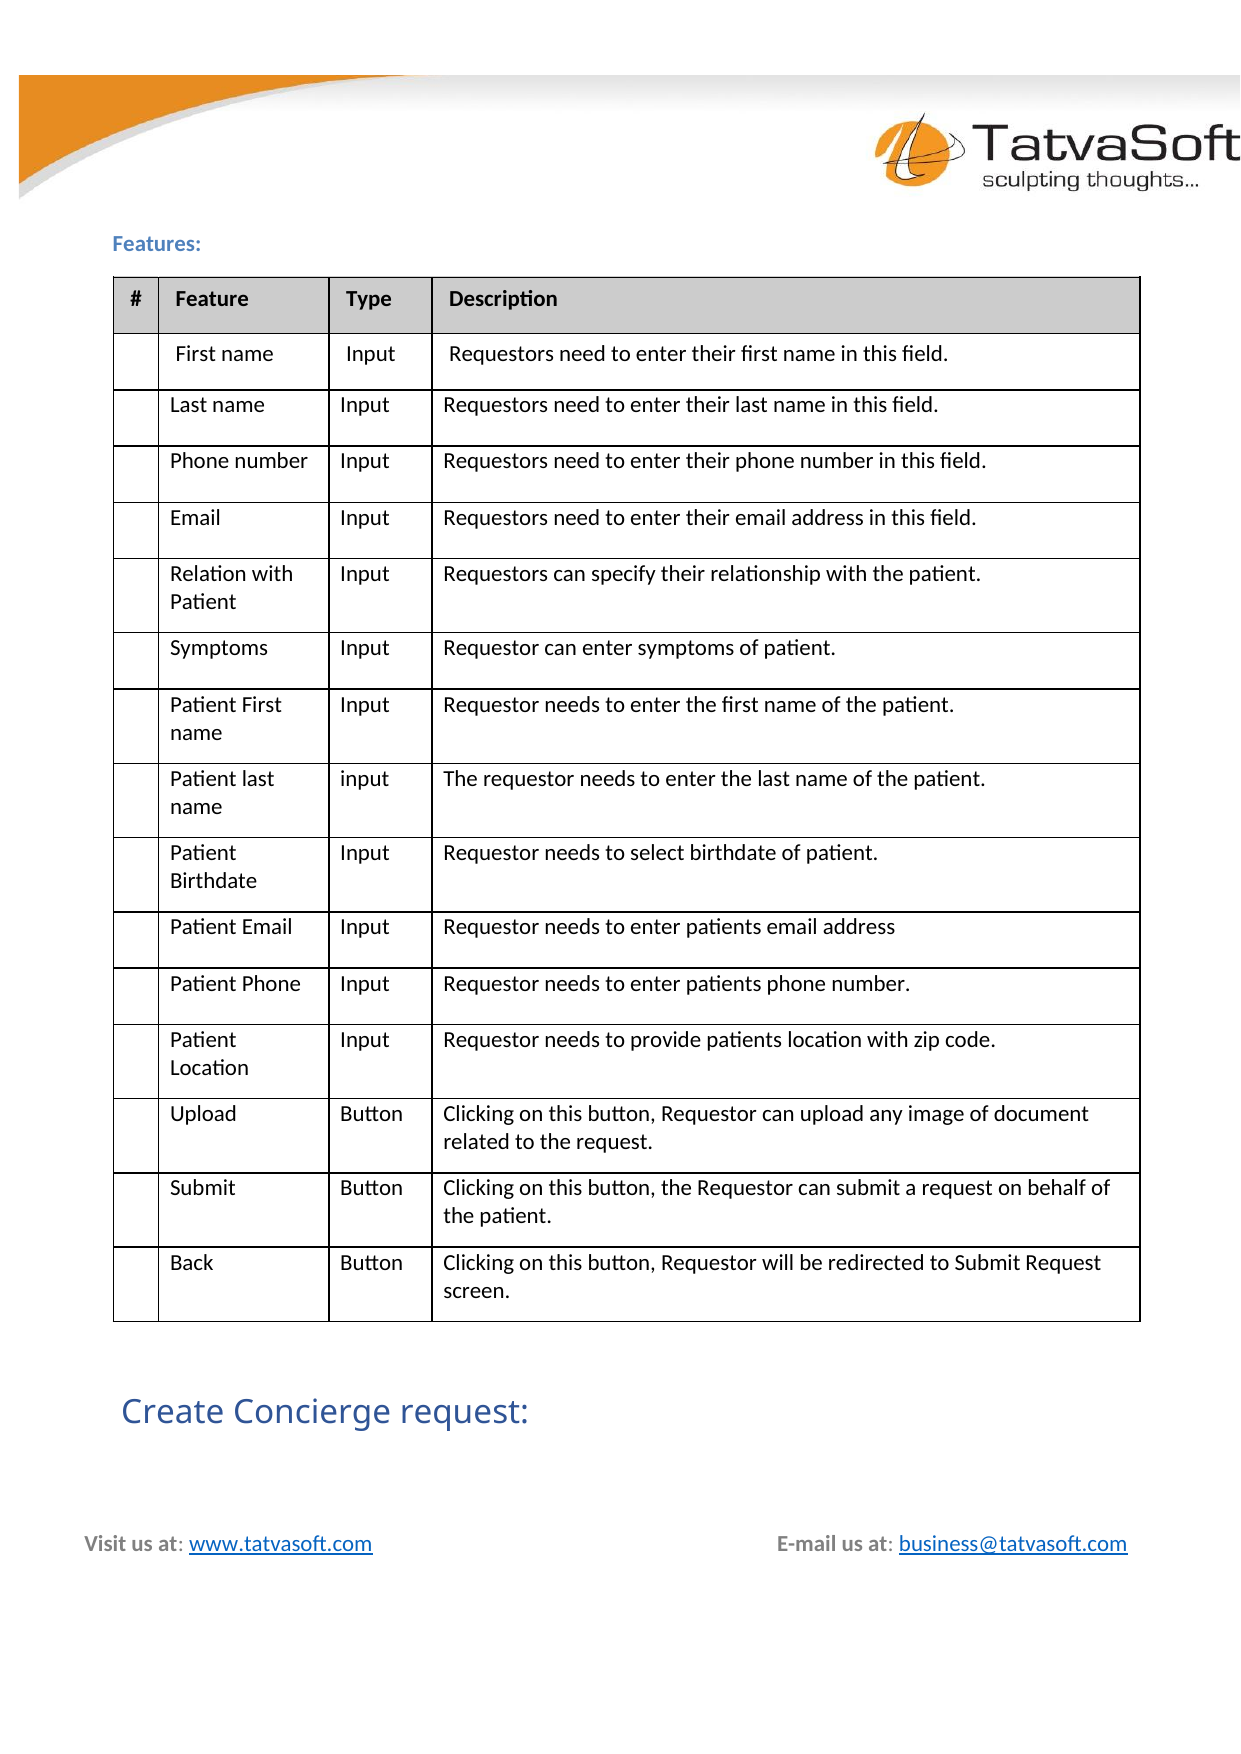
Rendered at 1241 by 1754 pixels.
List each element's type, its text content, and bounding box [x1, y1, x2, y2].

table_header # [114, 278, 158, 333]
table_cell Symptoms [159, 633, 328, 688]
table_cell Patient Phone [159, 969, 328, 1023]
table_cell Input [330, 503, 431, 558]
table_cell Email [159, 503, 328, 558]
table_cell The requestor needs to enter the last name of the patient. [433, 764, 1139, 837]
table_cell [114, 1025, 158, 1098]
table_cell Clicking on this button, Requestor can upload any image of document related to the request. [433, 1099, 1139, 1172]
table_cell Clicking on this button, the Requestor can submit a request on behalf of the patient. [433, 1174, 1139, 1246]
table_header Description [433, 278, 1139, 333]
table_cell Clicking on this button, Requestor will be redirected to Submit Request screen. [433, 1248, 1139, 1321]
table_cell Requestor needs to select birthdate of patient. [433, 838, 1139, 911]
table_cell input [330, 764, 431, 837]
table_cell Requestor needs to provide patients location with zip code. [433, 1025, 1139, 1098]
table_cell Input [330, 633, 431, 688]
table_cell [114, 690, 158, 762]
table_cell [114, 969, 158, 1023]
table_cell [114, 1248, 158, 1321]
table_cell [114, 913, 158, 967]
table_cell Phone number [159, 447, 328, 501]
table_cell Upload [159, 1099, 328, 1172]
table_cell Patient First name [159, 690, 328, 762]
table_cell Input [330, 559, 431, 632]
table_cell Patient Birthdate [159, 838, 328, 911]
table_cell Patient Email [159, 913, 328, 967]
table_cell [114, 503, 158, 558]
table_cell Requestor needs to enter patients email address [433, 913, 1139, 967]
table_cell Relation with Patient [159, 559, 328, 632]
text Create Concierge request: [112, 1388, 1128, 1433]
table_cell Button [330, 1099, 431, 1172]
table_cell Button [330, 1248, 431, 1321]
table_cell [114, 447, 158, 501]
table_cell Requestor can enter symptoms of patient. [433, 633, 1139, 688]
table_cell Input [330, 447, 431, 501]
table_cell [114, 334, 158, 389]
table_cell Requestors need to enter their phone number in this field. [433, 447, 1139, 501]
table_cell Last name [159, 391, 328, 445]
table_cell Input [330, 334, 431, 389]
table_cell Input [330, 391, 431, 445]
table_cell Requestors need to enter their first name in this field. [433, 334, 1139, 389]
table_cell Patient Location [159, 1025, 328, 1098]
table_cell [114, 633, 158, 688]
table_cell Requestors can specify their relationship with the patient. [433, 559, 1139, 632]
table_cell Requestor needs to enter patients phone number. [433, 969, 1139, 1023]
table_cell Input [330, 913, 431, 967]
table_cell Input [330, 690, 431, 762]
table_cell Requestors need to enter their last name in this field. [433, 391, 1139, 445]
table_header Feature [159, 278, 328, 333]
table_cell Button [330, 1174, 431, 1246]
table_cell [114, 559, 158, 632]
table_cell [114, 1174, 158, 1246]
table_cell [114, 838, 158, 911]
table_header Type [330, 278, 431, 333]
table_cell Input [330, 838, 431, 911]
table_cell [114, 764, 158, 837]
table_cell [114, 391, 158, 445]
table_cell [114, 1099, 158, 1172]
table_cell Submit [159, 1174, 328, 1246]
table_cell Requestor needs to enter the first name of the patient. [433, 690, 1139, 762]
table_cell Patient last name [159, 764, 328, 837]
table_cell Input [330, 969, 431, 1023]
table_cell Back [159, 1248, 328, 1321]
table_cell First name [159, 334, 328, 389]
table_cell Requestors need to enter their email address in this field. [433, 503, 1139, 558]
text Features: [112, 230, 1128, 257]
table_cell Input [330, 1025, 431, 1098]
